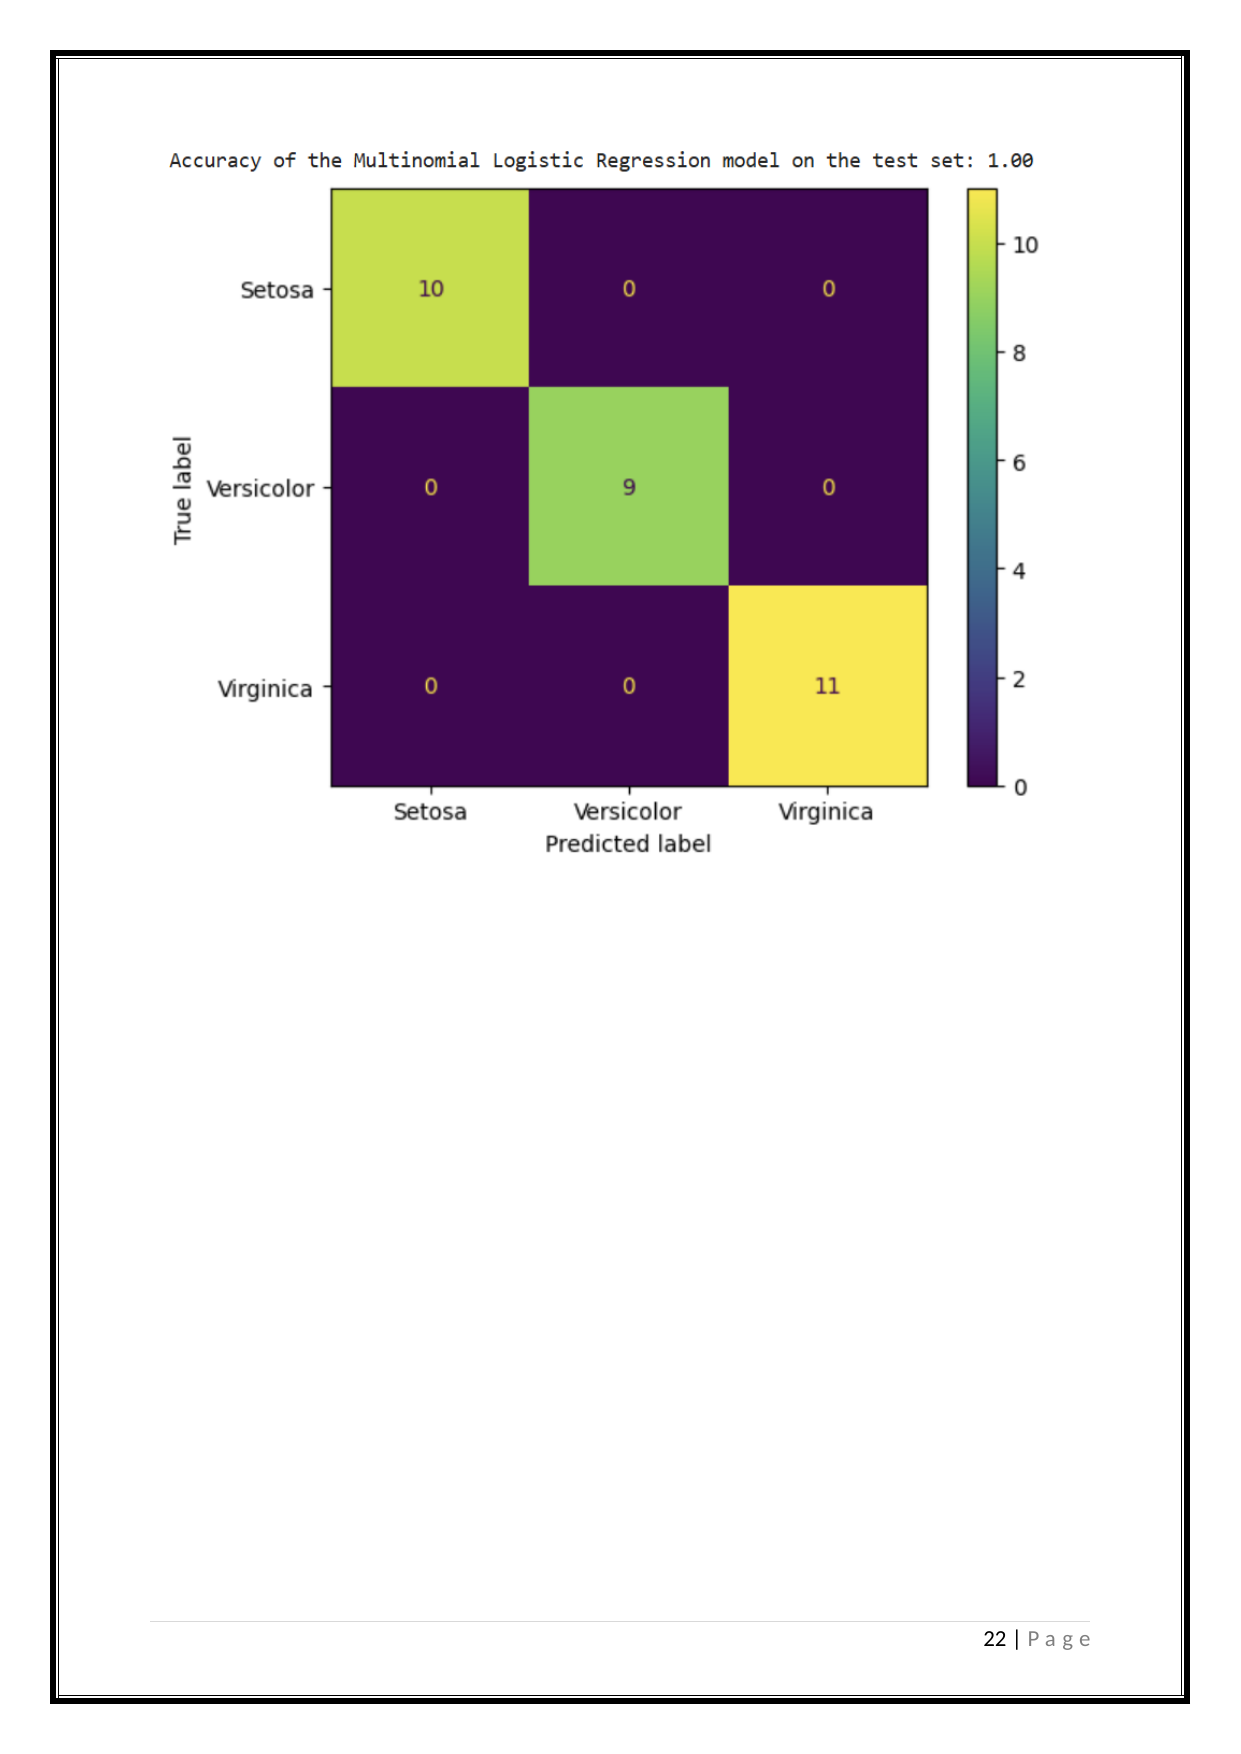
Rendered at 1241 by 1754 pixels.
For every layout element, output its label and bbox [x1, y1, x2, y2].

picture [153, 150, 1088, 867]
